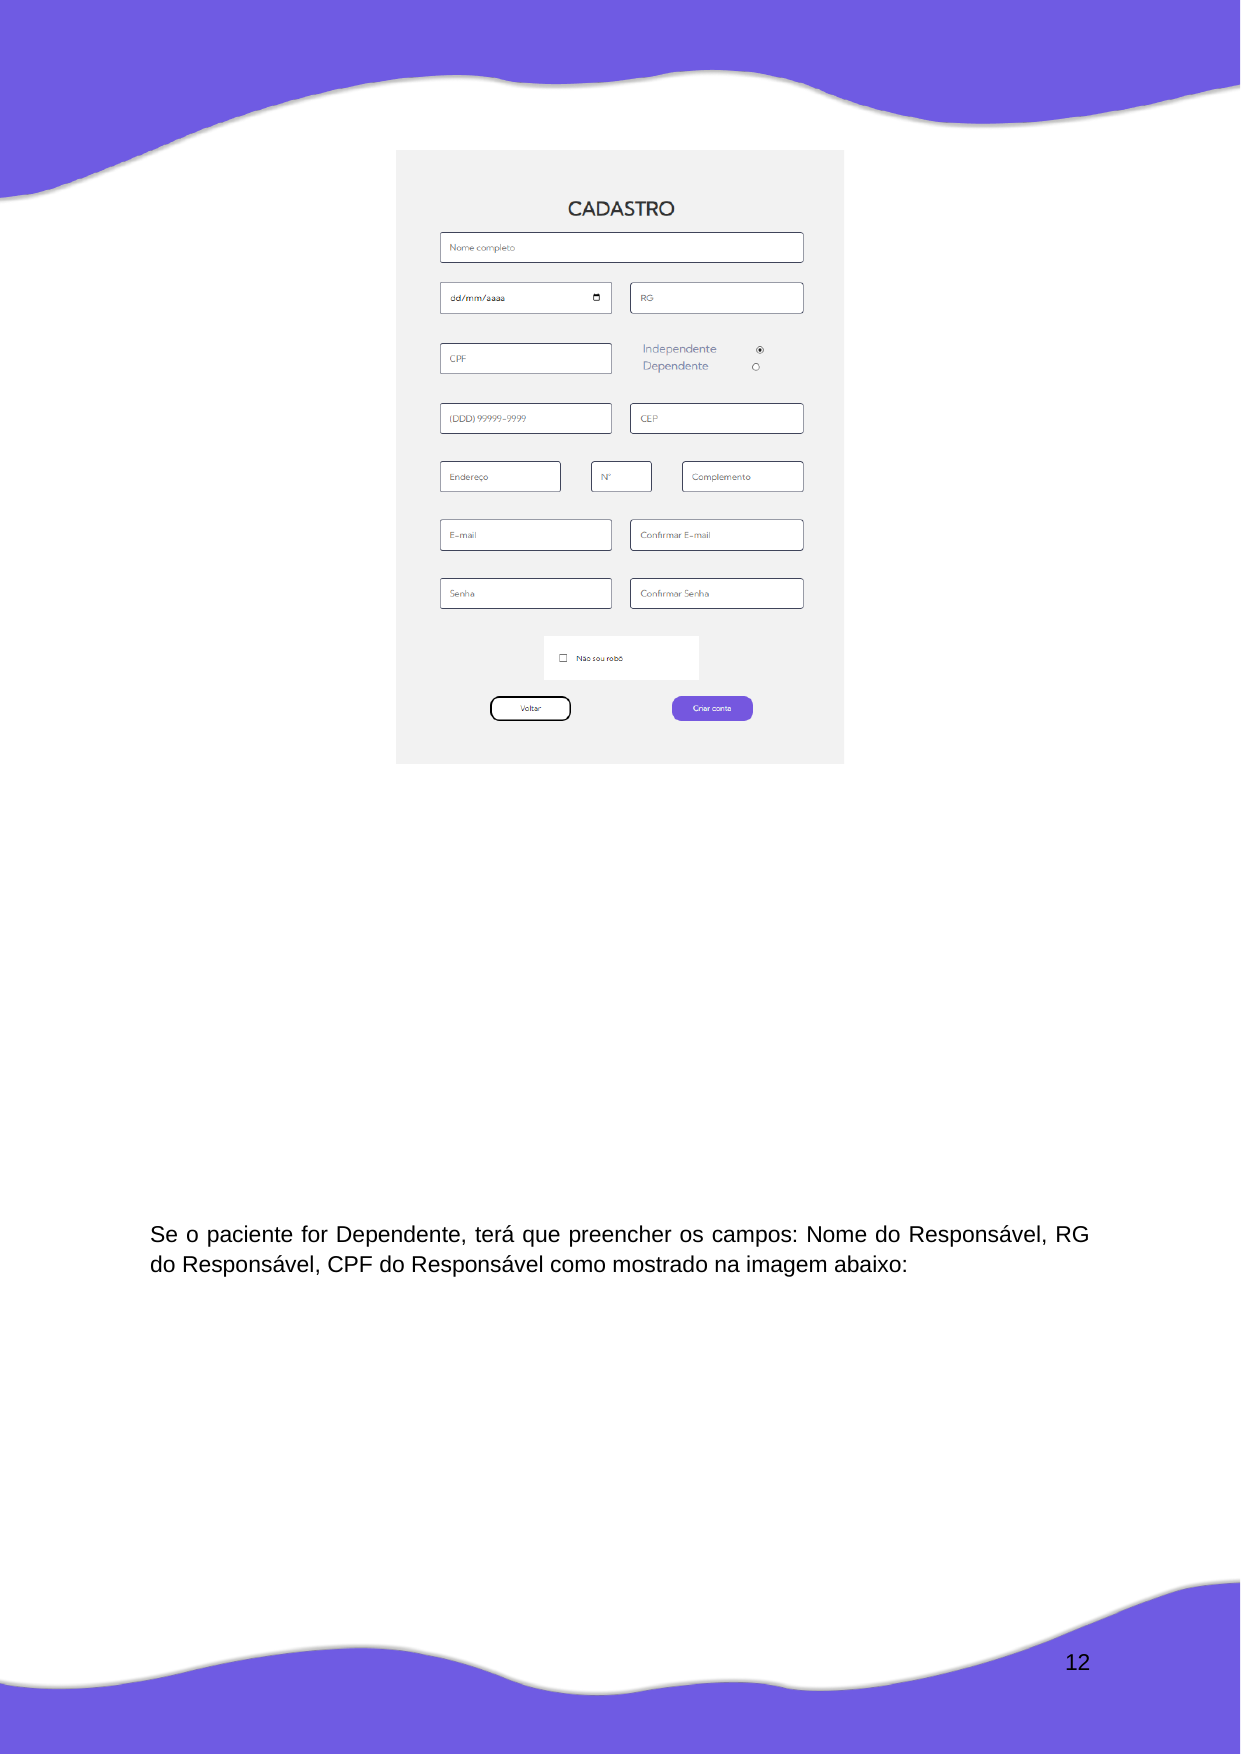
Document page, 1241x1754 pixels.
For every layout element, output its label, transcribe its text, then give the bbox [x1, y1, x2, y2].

text Se o paciente for Dependente, terá que preencher os campos: Nome do Responsável, RG do Responsável, CPF do Responsável como mostrado na imagem abaixo: [150, 1221, 1090, 1277]
picture [0, 0, 1241, 764]
picture [0, 1577, 1241, 1754]
